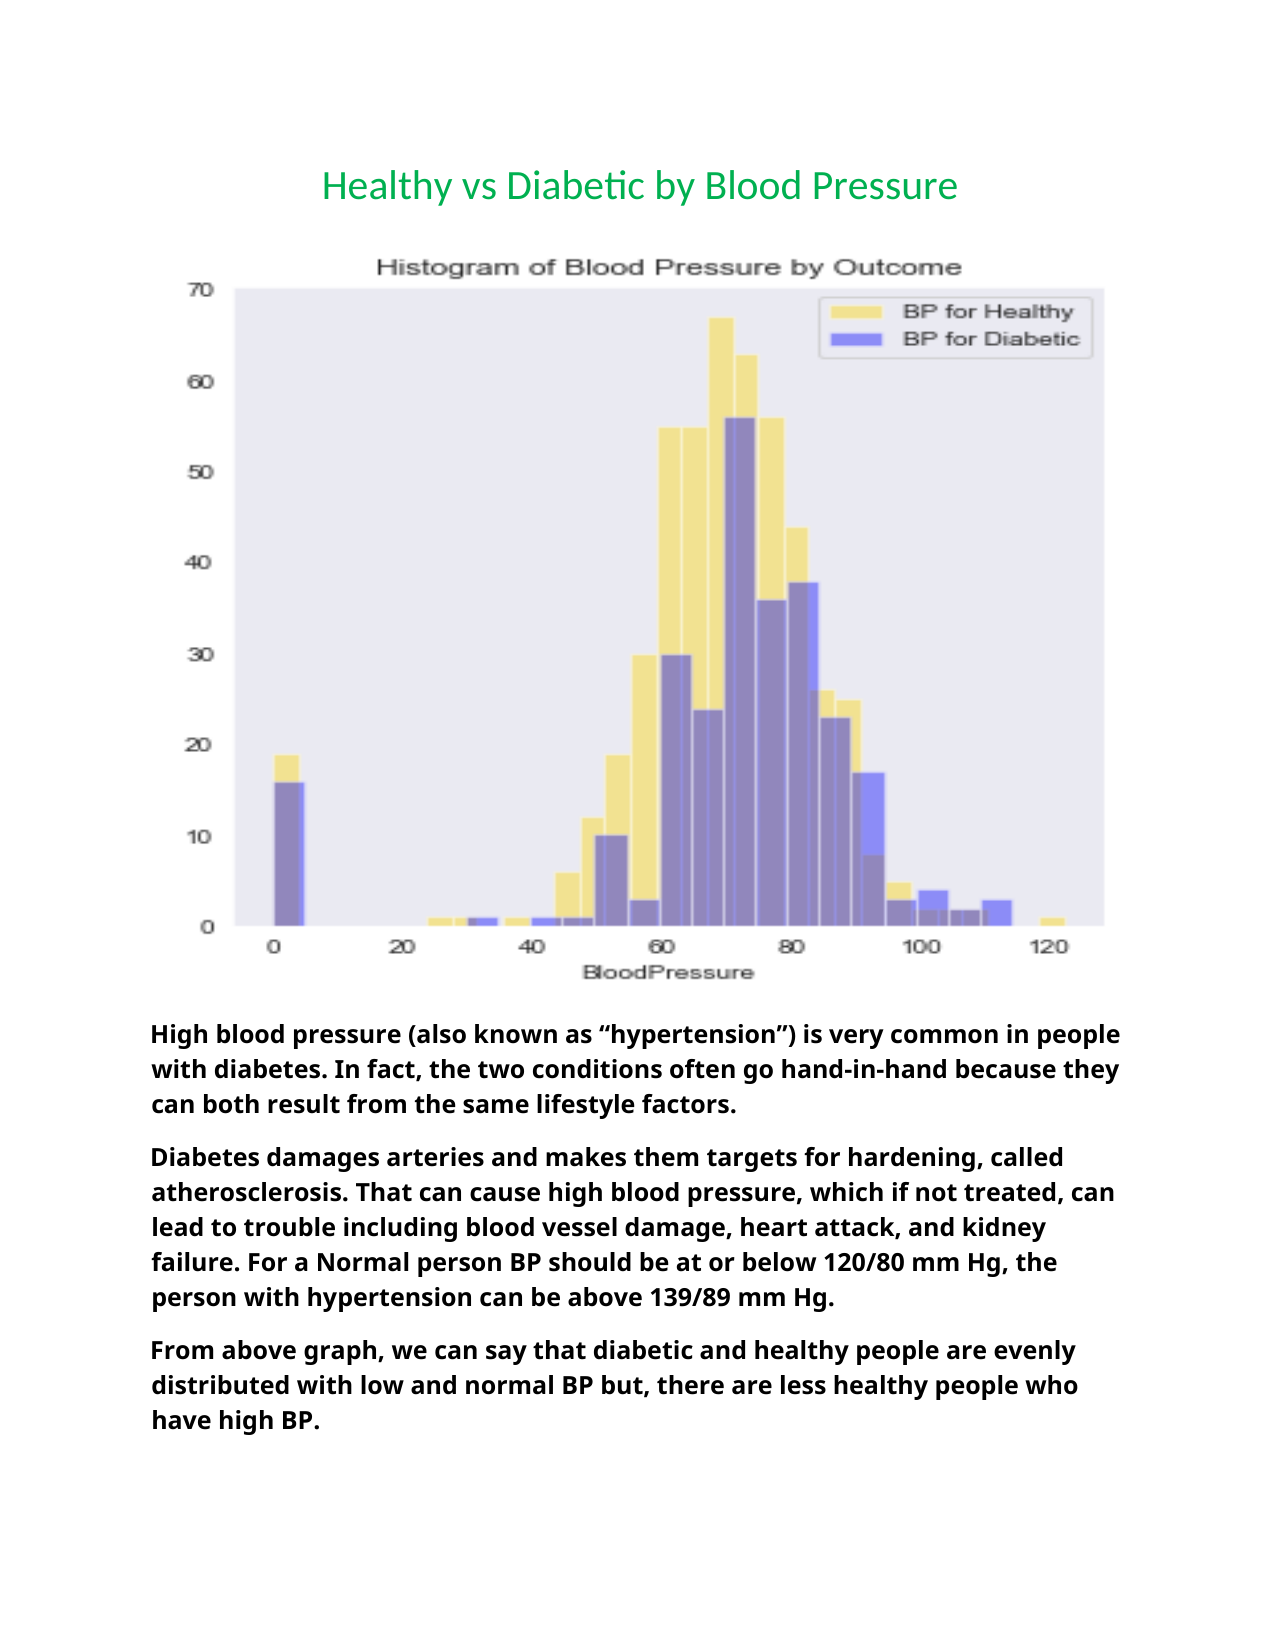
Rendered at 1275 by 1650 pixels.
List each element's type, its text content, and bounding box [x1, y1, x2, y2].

text Healthy vs Diabetic by Blood Pressure [150, 159, 1130, 210]
text From above graph, we can say that diabetic and healthy people are evenly distributed with low and normal BP but, there are less healthy people who have high BP. [150, 1333, 1130, 1437]
picture [167, 246, 1121, 997]
text Diabetes damages arteries and makes them targets for hardening, called atherosclerosis. That can cause high blood pressure, which if not treated, can lead to trouble including blood vessel damage, heart attack, and kidney failure. For a Normal person BP should be at or below 120/80 mm Hg, the person with hypertension can be above 139/89 mm Hg. [150, 1140, 1130, 1314]
